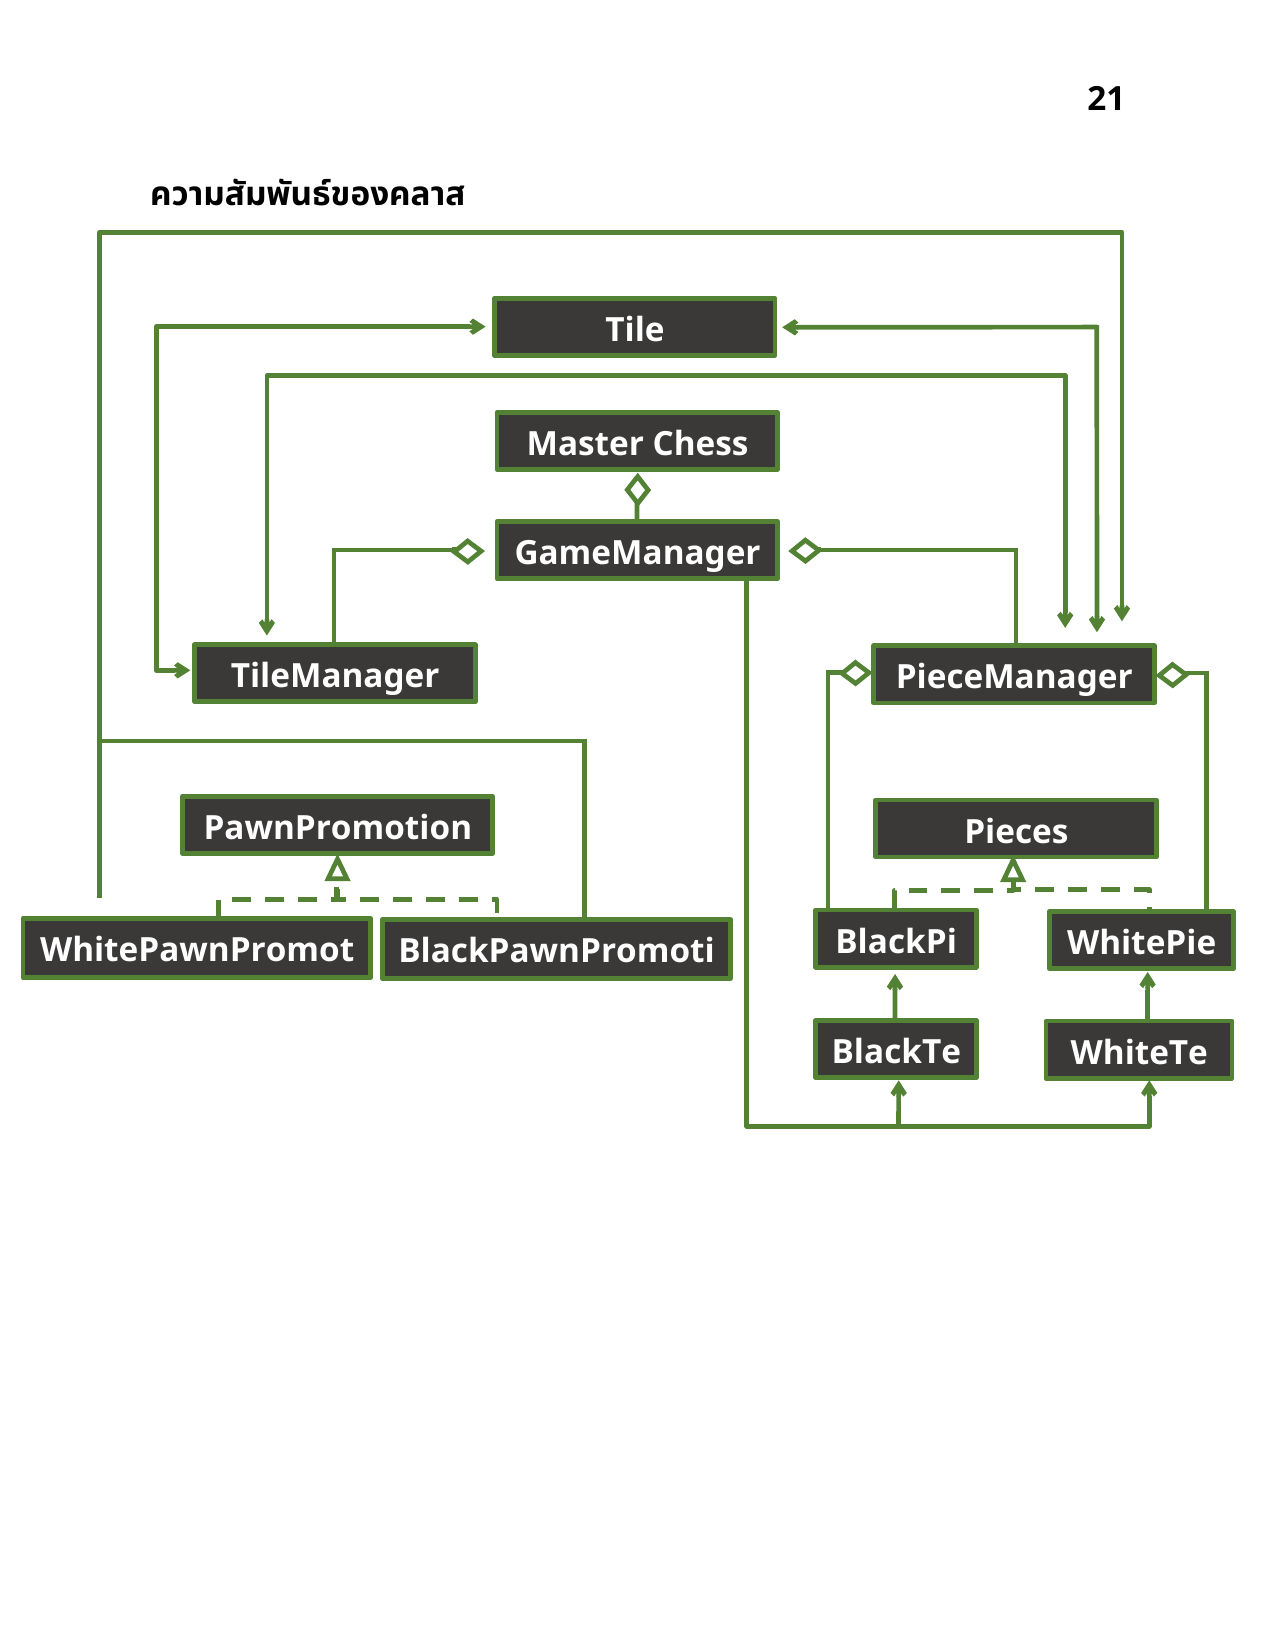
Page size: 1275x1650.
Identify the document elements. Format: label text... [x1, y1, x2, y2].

subtitle ความสัมพันธ์ของคลาส [150, 170, 1125, 220]
